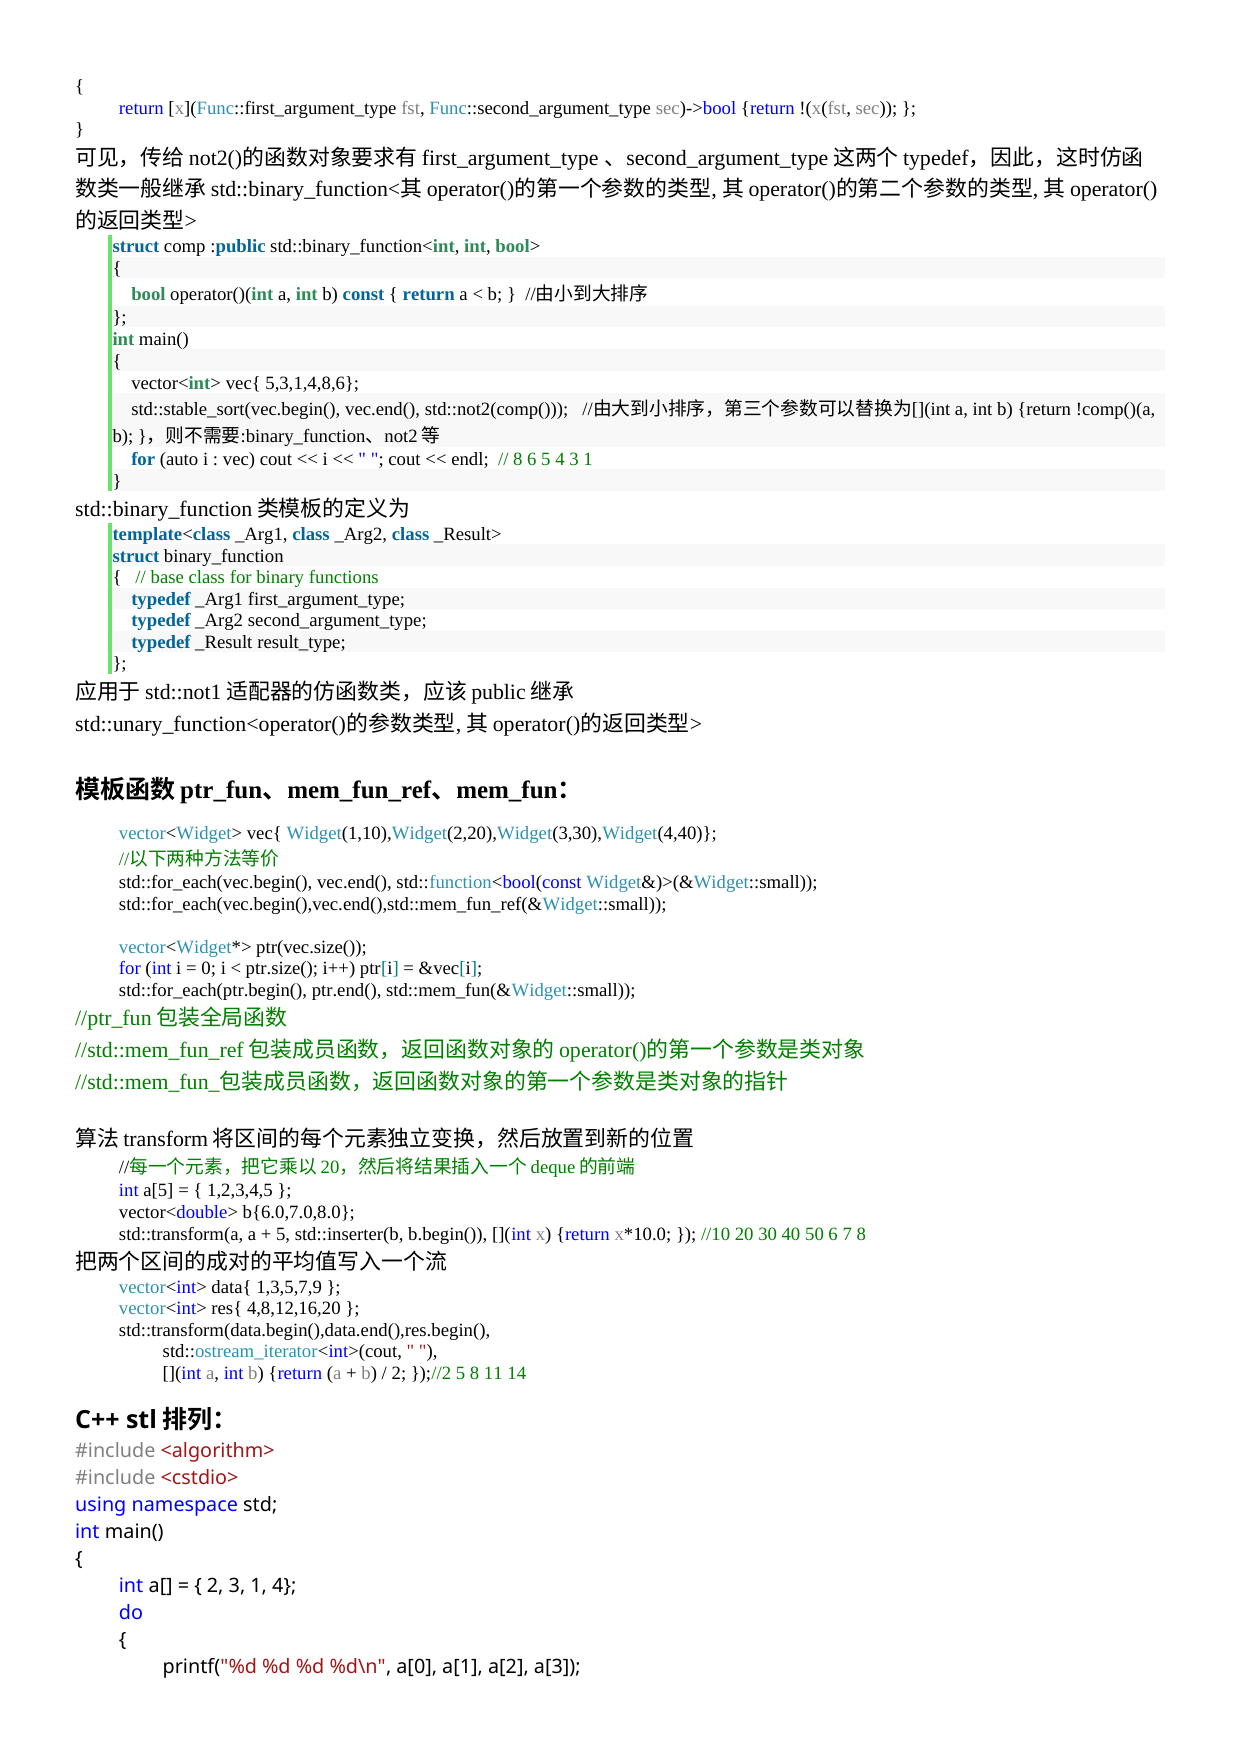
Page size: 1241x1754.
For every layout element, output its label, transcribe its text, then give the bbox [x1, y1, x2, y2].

text printf("%d %d %d %d\n", a[0], a[1], a[2], a[3]); [75, 1652, 1165, 1679]
text vector<int> res{ 4,8,12,16,20 }; [75, 1297, 1165, 1319]
text 算法transform将区间的每个元素独立变换，然后放置到新的位置 [75, 1121, 1165, 1152]
text std::for_each(ptr.begin(), ptr.end(), std::mem_fun(&Widget::small)); [75, 979, 1165, 1000]
text { [75, 75, 1165, 97]
text std::transform(a, a + 5, std::inserter(b, b.begin()), [](int x) {return x*10.0; }); //10 20 30 40 50 6 7 8 [75, 1222, 1165, 1244]
text #include <cstdio> [75, 1463, 1165, 1490]
text #include <algorithm> [75, 1436, 1165, 1463]
text { // base class for binary functions [112, 566, 1165, 588]
text vector<int> vec{ 5,3,1,4,8,6}; [112, 371, 1165, 393]
text 应用于std::not1适配器的仿函数类，应该public继承 [75, 674, 1165, 706]
text C++ stl排列： [75, 1400, 1165, 1436]
text 可见，传给not2()的函数对象要求有first_argument_type 、second_argument_type这两个typedef，因此，这时仿函数类一般继承std::binary_function<其operator()的第一个参数的类型, 其operator()的第二个参数的类型, 其operator()的返回类型> [75, 140, 1165, 235]
text std::for_each(vec.begin(),vec.end(),std::mem_fun_ref(&Widget::small)); [75, 892, 1165, 914]
text //std::mem_fun_ref包装成员函数，返回函数对象的operator()的第一个参数是类对象 [75, 1032, 1165, 1064]
text using namespace std; [75, 1490, 1165, 1517]
text //以下两种方法等价 [75, 844, 1165, 871]
text std::for_each(vec.begin(), vec.end(), std::function<bool(const Widget&)>(&Widget::small)); [75, 871, 1165, 892]
text int a[] = { 2, 3, 1, 4}; [75, 1571, 1165, 1598]
text struct binary_function [112, 544, 1165, 566]
subtitle 模板函数ptr_fun、mem_fun_ref、mem_fun： [75, 770, 1165, 806]
text typedef _Arg1 first_argument_type; [112, 588, 1165, 609]
text }; [112, 306, 1165, 327]
text 把两个区间的成对的平均值写入一个流 [75, 1244, 1165, 1276]
text do [75, 1598, 1165, 1625]
text std::unary_function<operator()的参数类型, 其operator()的返回类型> [75, 706, 1165, 737]
text [](int a, int b) {return (a + b) / 2; });//2 5 8 11 14 [75, 1362, 1165, 1383]
text template<class _Arg1, class _Arg2, class _Result> [112, 523, 1165, 544]
text for (int i = 0; i < ptr.size(); i++) ptr[i] = &vec[i]; [75, 957, 1165, 979]
text { [112, 257, 1165, 278]
text std::ostream_iterator<int>(cout, " "), [75, 1340, 1165, 1362]
text } [75, 118, 1165, 140]
text int a[5] = { 1,2,3,4,5 }; [75, 1179, 1165, 1201]
text vector<double> b{6.0,7.0,8.0}; [75, 1201, 1165, 1222]
text { [112, 349, 1165, 371]
text //std::mem_fun_包装成员函数，返回函数对象的第一个参数是类对象的指针 [75, 1064, 1165, 1095]
text vector<int> data{ 1,3,5,7,9 }; [75, 1276, 1165, 1297]
text return [x](Func::first_argument_type fst, Func::second_argument_type sec)->bool {return !(x(fst, sec)); }; [75, 97, 1165, 118]
text vector<Widget*> ptr(vec.size()); [75, 936, 1165, 957]
text } [112, 469, 1165, 491]
text typedef _Result result_type; [112, 631, 1165, 652]
text struct comp :public std::binary_function<int, int, bool> [112, 235, 1165, 257]
text //每一个元素，把它乘以20，然后将结果插入一个deque的前端 [75, 1152, 1165, 1179]
text }; [112, 652, 1165, 674]
text vector<Widget> vec{ Widget(1,10),Widget(2,20),Widget(3,30),Widget(4,40)}; [75, 822, 1165, 844]
text //ptr_fun包装全局函数 [75, 1000, 1165, 1032]
text int main() [75, 1517, 1165, 1544]
text { [75, 1544, 1165, 1571]
text std::stable_sort(vec.begin(), vec.end(), std::not2(comp())); //由大到小排序，第三个参数可以替换为[](int a, int b) {return !comp()(a, b); }，则不需要:binary_function、not2等 [112, 393, 1165, 447]
text int main() [112, 327, 1165, 349]
text std::binary_function类模板的定义为 [75, 491, 1165, 523]
text std::transform(data.begin(),data.end(),res.begin(), [75, 1319, 1165, 1340]
text bool operator()(int a, int b) const { return a < b; } //由小到大排序 [112, 278, 1165, 306]
text for (auto i : vec) cout << i << " "; cout << endl; // 8 6 5 4 3 1 [112, 447, 1165, 469]
text { [75, 1625, 1165, 1652]
text typedef _Arg2 second_argument_type; [112, 609, 1165, 631]
